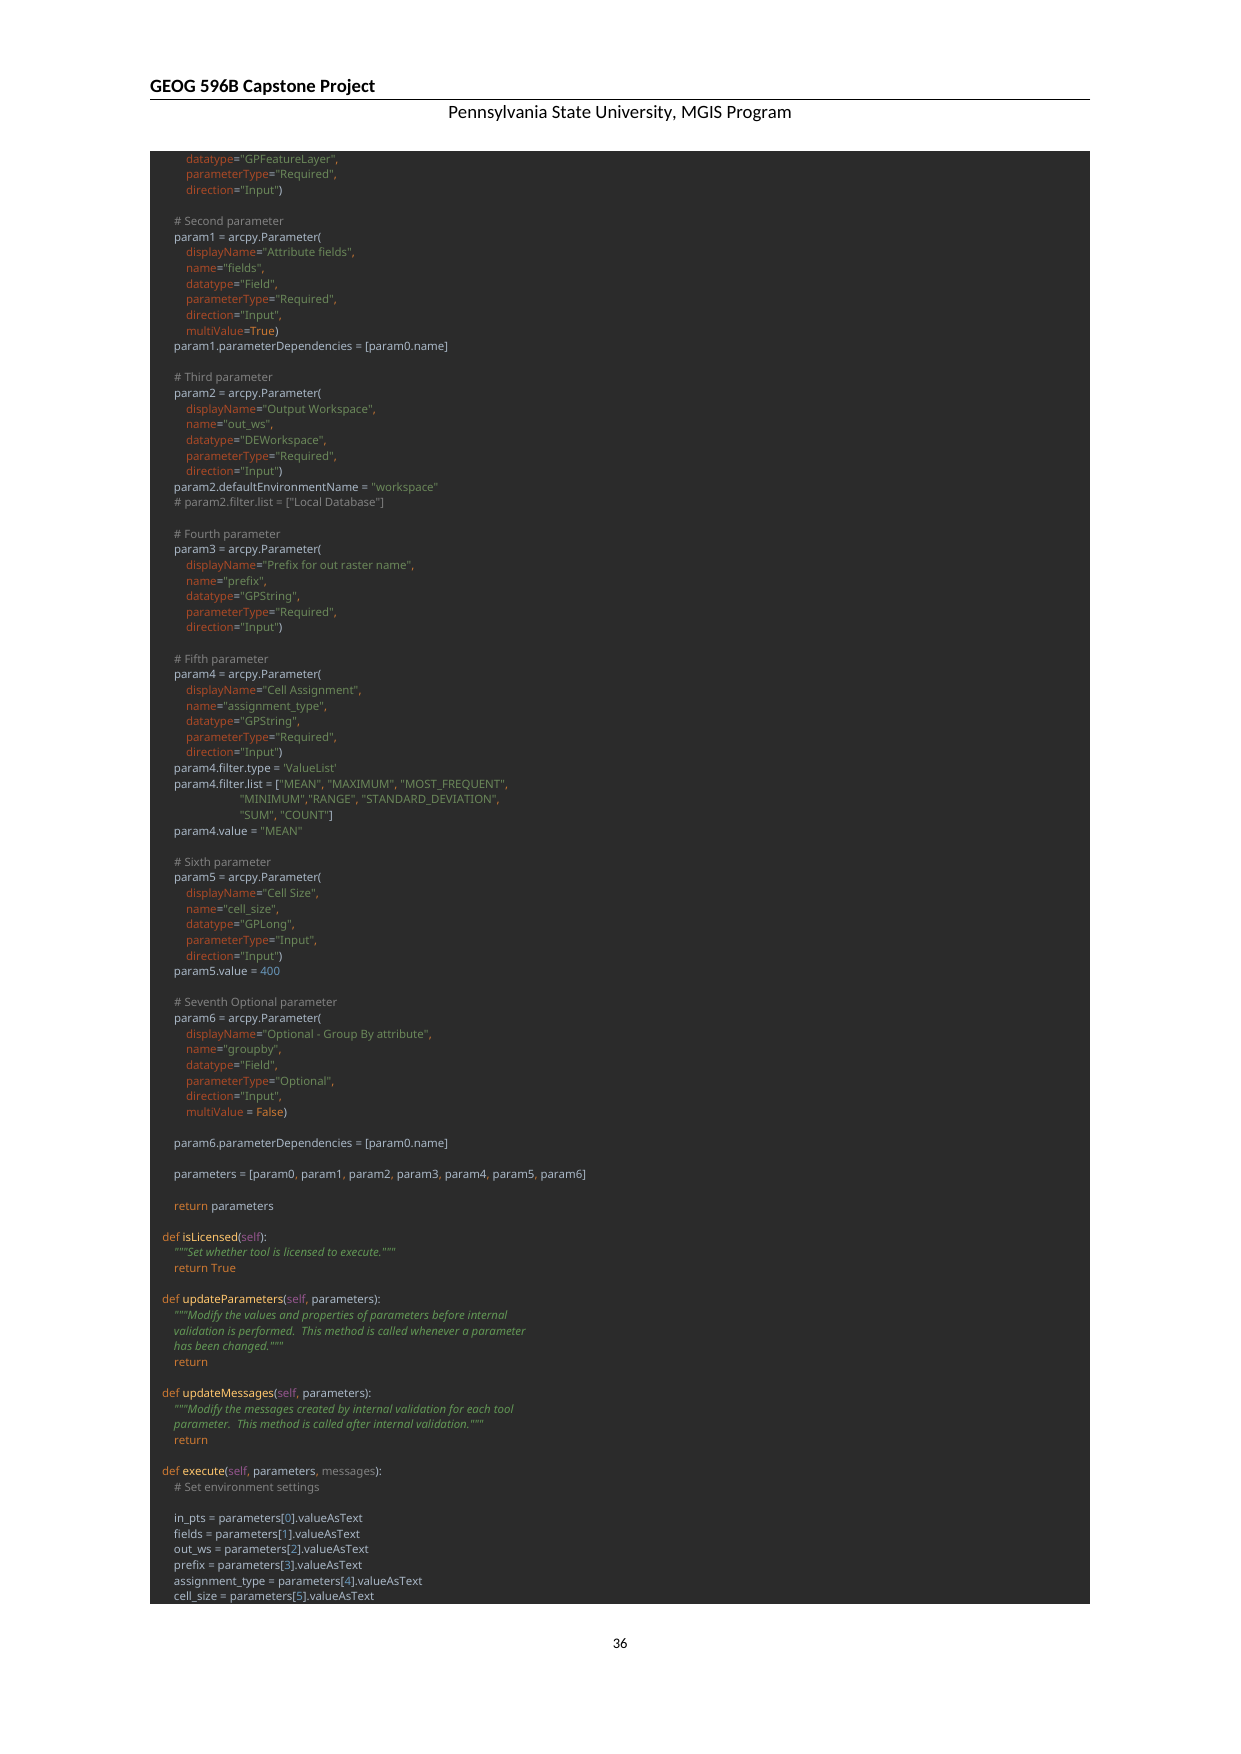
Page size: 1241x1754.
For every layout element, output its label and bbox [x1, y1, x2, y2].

text [150, 151, 1090, 1604]
